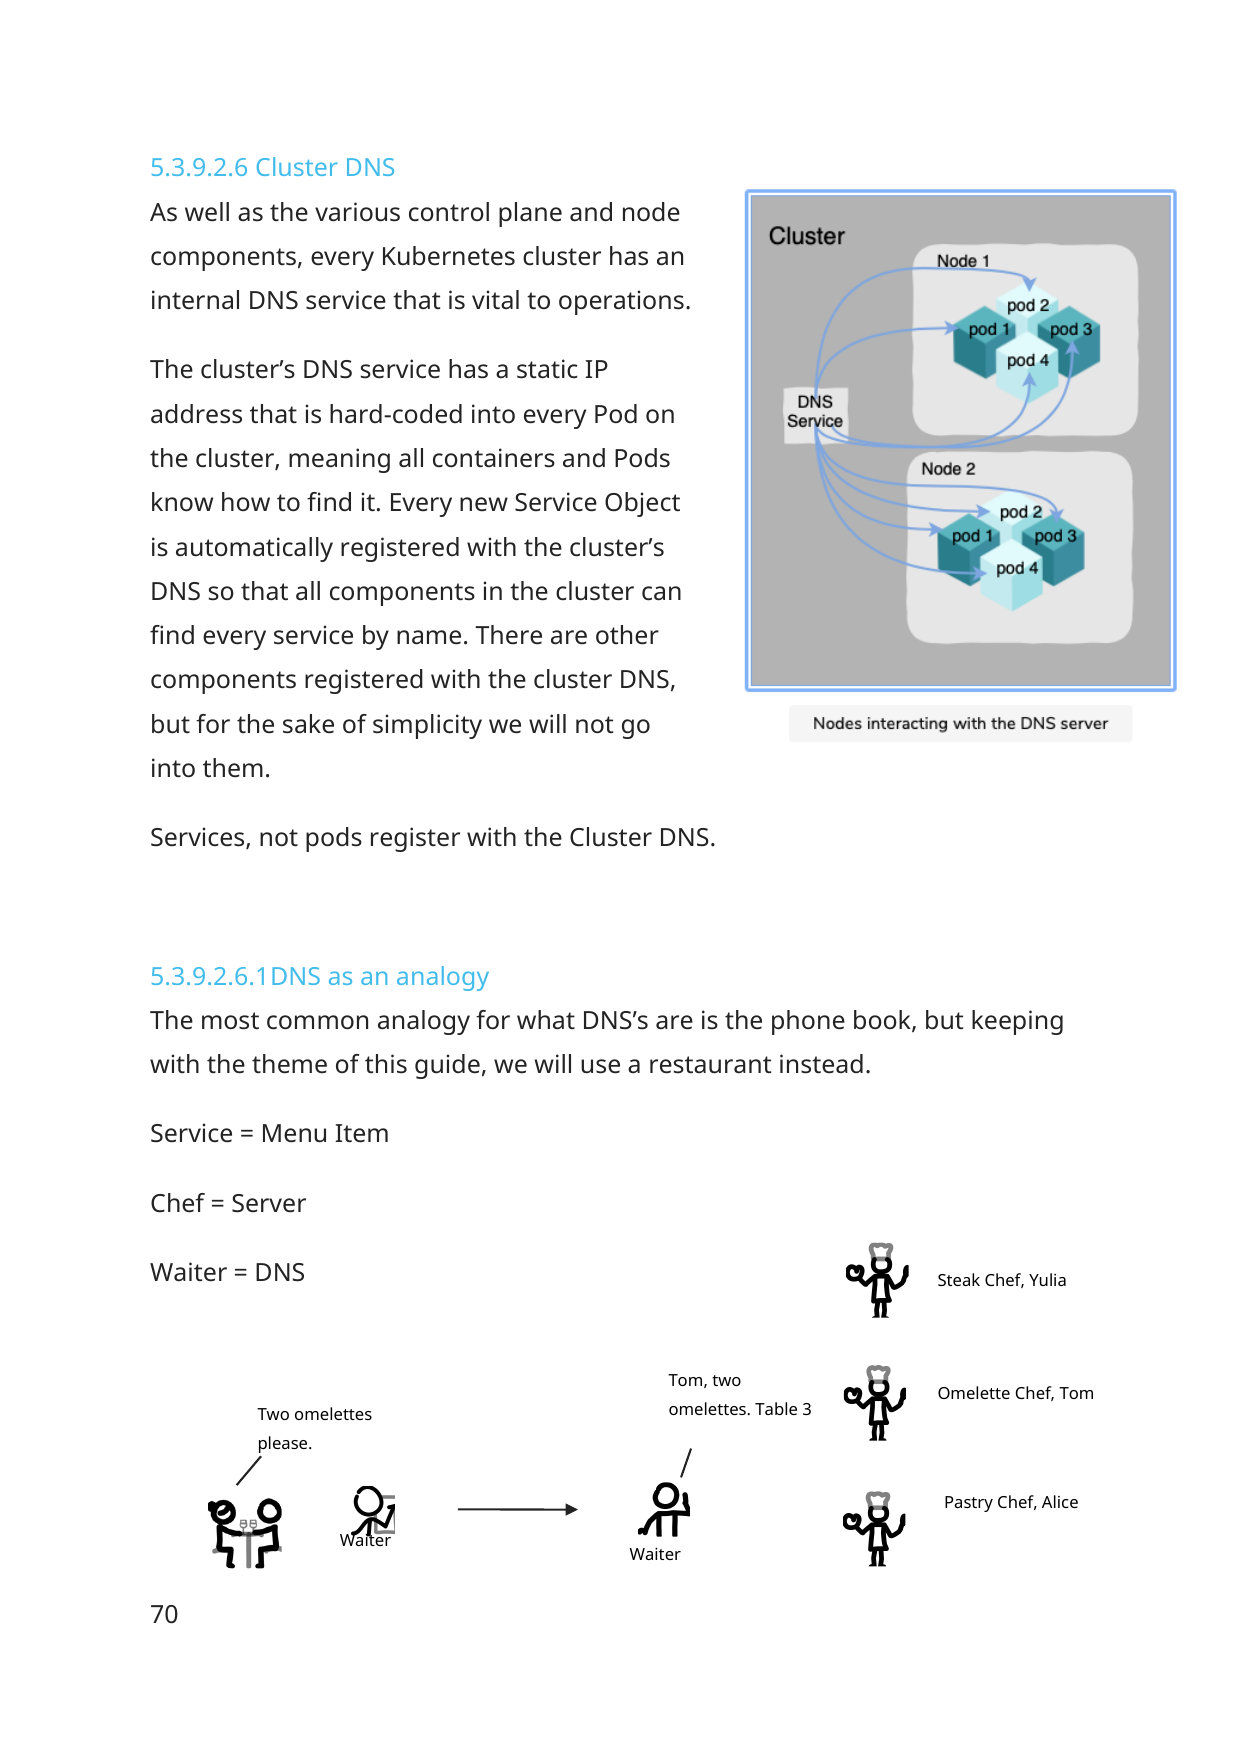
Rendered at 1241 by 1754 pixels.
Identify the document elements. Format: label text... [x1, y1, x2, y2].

text As well as the various control plane and node components, every Kubernetes cluster has an internal DNS service that is vital to operations. [150, 194, 721, 317]
text The cluster’s DNS service has a static IP address that is hard-coded into every Pod on the cluster, meaning all containers and Pods know how to find it. Every new Service Object is automatically registered with the cluster’s DNS so that all components in the cluster can find every service by name. There are other components registered with the cluster DNS, but for the sake of simplicity we will not go into them. [150, 352, 1090, 784]
subtitle Cluster DNS [150, 150, 1090, 184]
text Waiter = DNS [150, 1255, 854, 1289]
text Service = Menu Item [150, 1116, 1090, 1150]
picture [842, 1491, 906, 1567]
picture [206, 1498, 282, 1568]
text Services, not pods register with the Cluster DNS. [150, 820, 1090, 854]
picture [351, 1486, 395, 1537]
picture [846, 1242, 909, 1318]
text The most common analogy for what DNS’s are is the phone book, but keeping with the theme of this guide, we will use a restaurant instead. [150, 1003, 1090, 1081]
subtitle DNS as an analogy [150, 958, 1090, 992]
picture [843, 1365, 906, 1441]
text Waiter = DNS [903, 1255, 1090, 1289]
picture [637, 1482, 690, 1537]
text Chef = Server [150, 1185, 1090, 1219]
picture [721, 169, 1198, 751]
